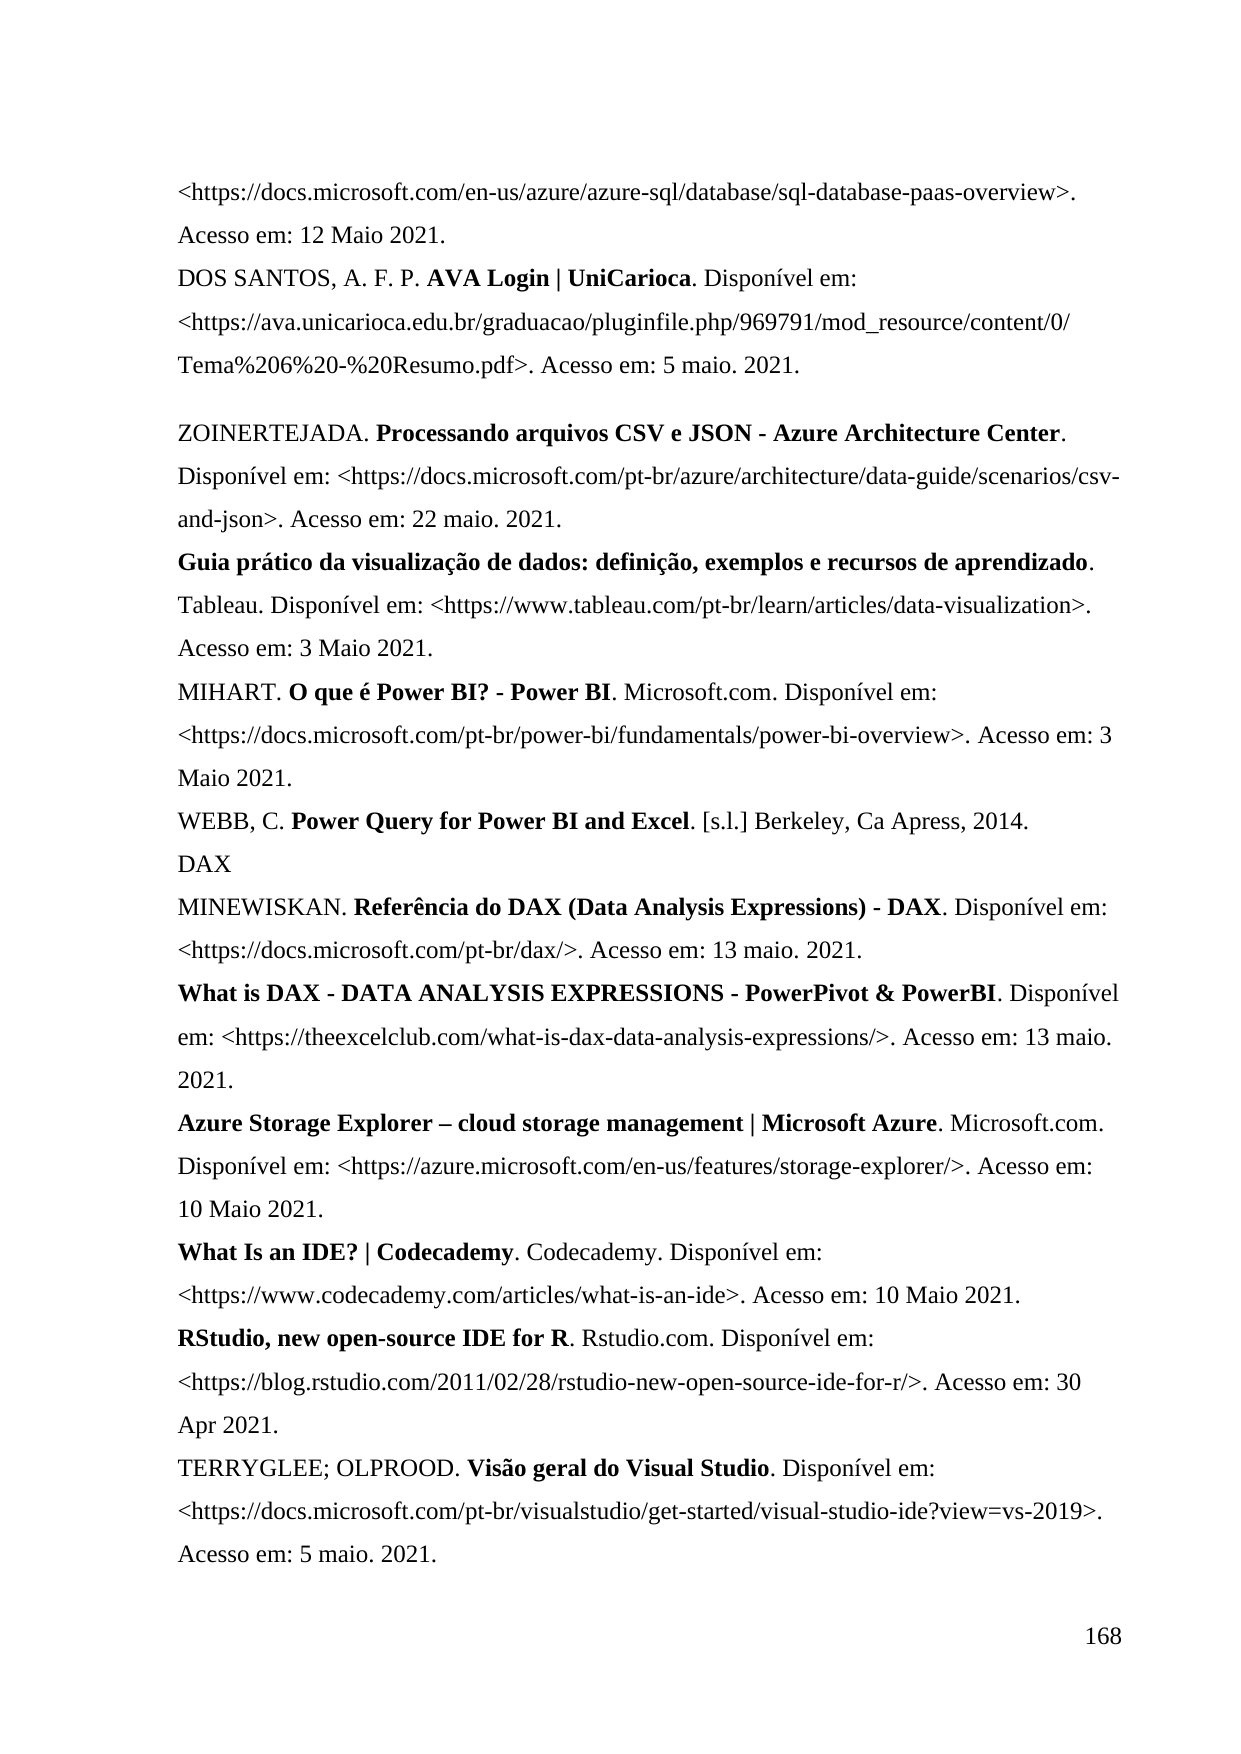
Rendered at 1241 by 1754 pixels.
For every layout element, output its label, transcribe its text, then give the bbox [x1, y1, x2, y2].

text MINEWISKAN. Referência do DAX (Data Analysis Expressions) - DAX. Disponível em: <https://docs.microsoft.com/pt-br/dax/>. Acesso em: 13 maio. 2021. [177, 892, 1122, 964]
text ZOINERTEJADA. Processando arquivos CSV e JSON - Azure Architecture Center. Disponível em: <https://docs.microsoft.com/pt-br/azure/architecture/data-guide/scenarios/csv-and-json>. Acesso em: 22 maio. 2021. [177, 418, 1122, 533]
text RStudio, new open-source IDE for R. Rstudio.com. Disponível em: <https://blog.rstudio.com/2011/02/28/rstudio-new-open-source-ide-for-r/>. Acesso em: 30 Apr 2021. [177, 1323, 1122, 1438]
text Guia prático da visualização de dados: definição, exemplos e recursos de aprendizado. Tableau. Disponível em: <https://www.tableau.com/pt-br/learn/articles/data-visualization>. Acesso em: 3 Maio 2021. [177, 547, 1122, 662]
text DAX [177, 849, 1122, 878]
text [177, 177, 1122, 249]
text ‌MIHART. O que é Power BI? - Power BI. Microsoft.com. Disponível em: <https://docs.microsoft.com/pt-br/power-bi/fundamentals/power-bi-overview>. Acesso em: 3 Maio 2021. [177, 677, 1122, 792]
text Azure Storage Explorer – cloud storage management | Microsoft Azure. Microsoft.com. Disponível em: <https://azure.microsoft.com/en-us/features/storage-explorer/>. Acesso em: 10 Maio 2021. [177, 1108, 1122, 1223]
text WEBB, C. Power Query for Power BI and Excel. [s.l.] Berkeley, Ca Apress, 2014. [177, 806, 1122, 835]
text DOS SANTOS, A. F. P. AVA Login | UniCarioca. Disponível em: <https://ava.unicarioca.edu.br/graduacao/pluginfile.php/969791/mod_resource/content/0/Tema%206%20-%20Resumo.pdf>. Acesso em: 5 maio. 2021. [177, 263, 1122, 378]
text TERRYGLEE; OLPROOD. Visão geral do Visual Studio. Disponível em: <https://docs.microsoft.com/pt-br/visualstudio/get-started/visual-studio-ide?view=vs-2019>. Acesso em: 5 maio. 2021. [177, 1453, 1122, 1568]
text What is DAX - DATA ANALYSIS EXPRESSIONS - PowerPivot & PowerBI. Disponível em: <https://theexcelclub.com/what-is-dax-data-analysis-expressions/>. Acesso em: 13 maio. 2021. [177, 978, 1122, 1093]
text What Is an IDE? | Codecademy. Codecademy. Disponível em: <https://www.codecademy.com/articles/what-is-an-ide>. Acesso em: 10 Maio 2021.‌ [177, 1237, 1122, 1309]
